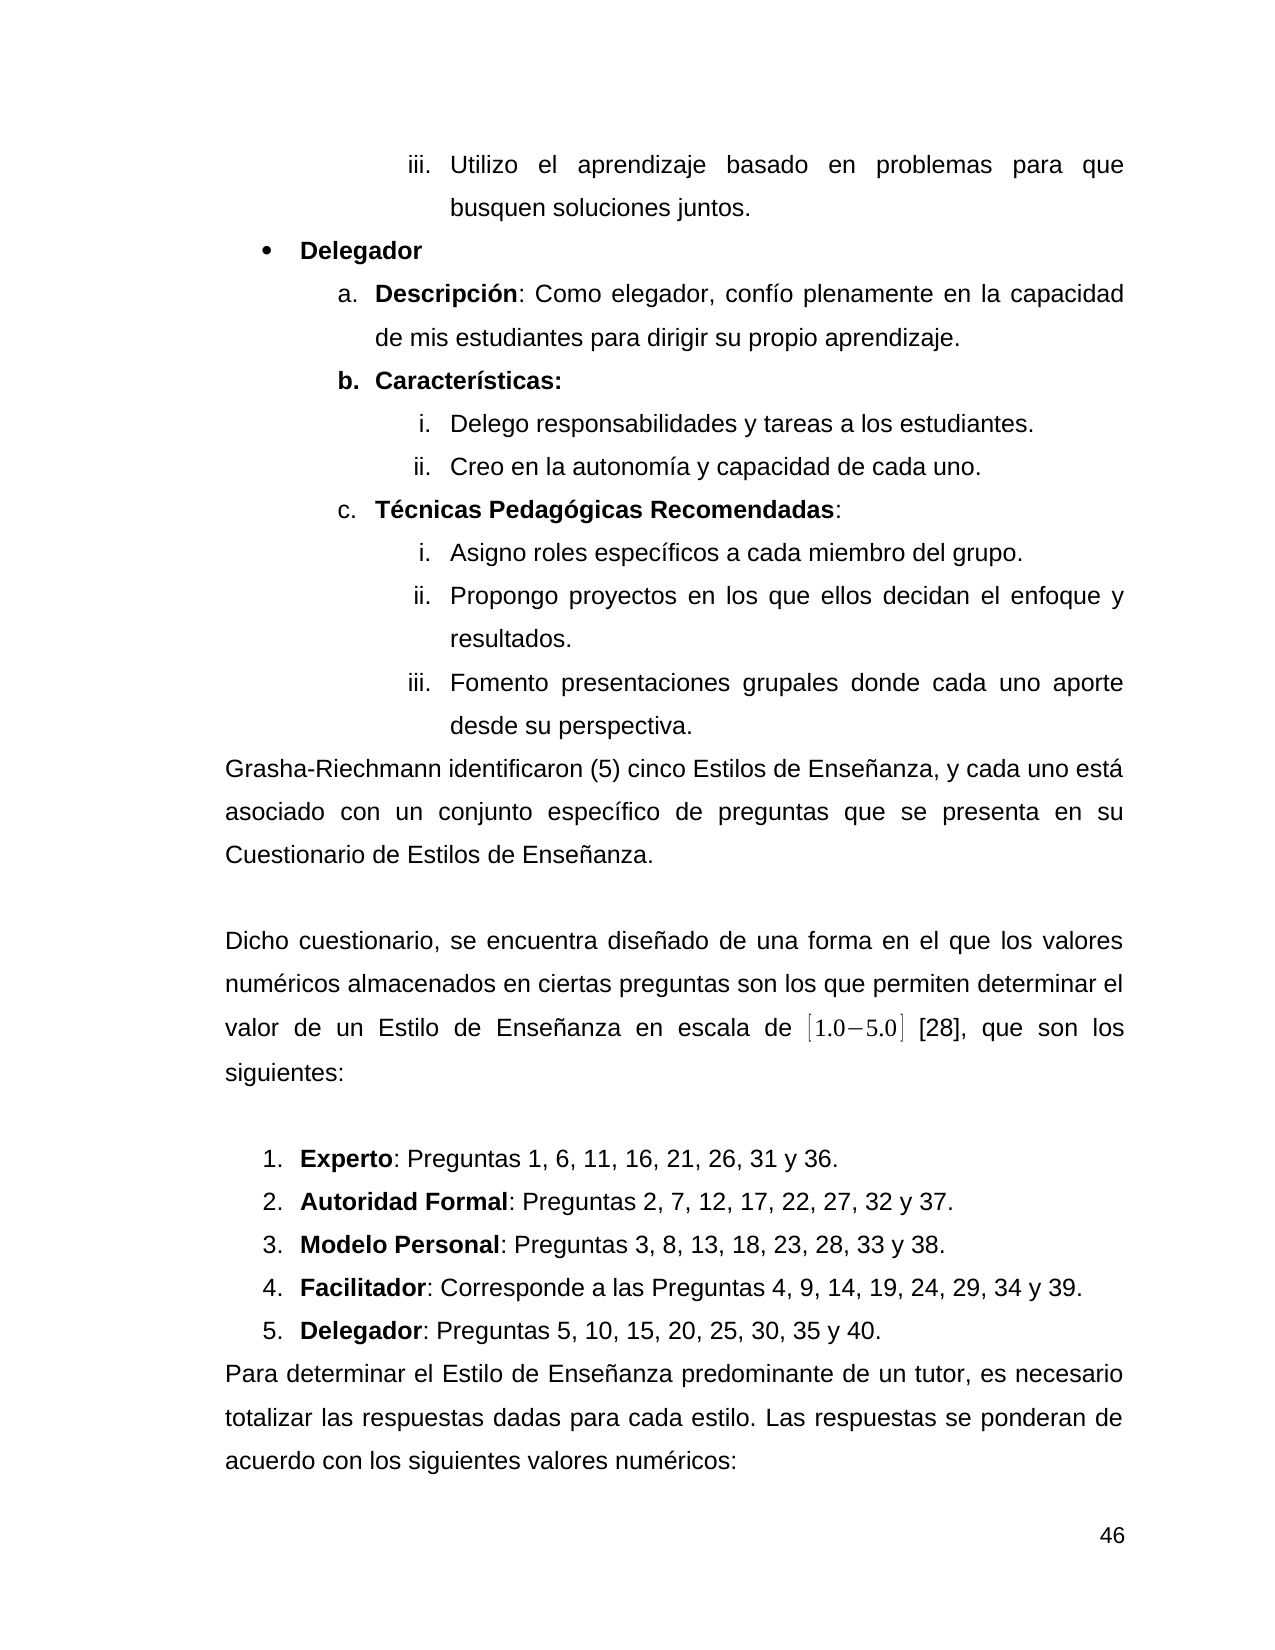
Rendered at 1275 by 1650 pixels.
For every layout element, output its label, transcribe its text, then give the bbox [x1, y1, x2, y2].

list Autoridad Formal: Preguntas 2, 7, 12, 17, 22, 27, 32 y 37. [262, 1187, 1125, 1216]
list Delegador: Preguntas 5, 10, 15, 20, 25, 30, 35 y 40. [262, 1316, 1125, 1345]
text Para determinar el Estilo de Enseñanza predominante de un tutor, es necesario totalizar las respuestas dadas para cada estilo. Las respuestas se ponderan de acuerdo con los siguientes valores numéricos: [225, 1359, 1125, 1474]
list Delego responsabilidades y tareas a los estudiantes. [431, 409, 1125, 438]
list Propongo proyectos en los que ellos decidan el enfoque y resultados. [431, 581, 1125, 653]
list Características: [337, 366, 1125, 394]
list Descripción: Como elegador, confío plenamente en la capacidad de mis estudiantes para dirigir su propio aprendizaje. [337, 279, 1125, 351]
list Utilizo el aprendizaje basado en problemas para que busquen soluciones juntos. [431, 150, 1125, 222]
list Delegador [262, 236, 1125, 265]
list Modelo Personal: Preguntas 3, 8, 13, 18, 23, 28, 33 y 38. [262, 1230, 1125, 1259]
list Experto: Preguntas 1, 6, 11, 16, 21, 26, 31 y 36. [262, 1144, 1125, 1172]
list Creo en la autonomía y capacidad de cada uno. [431, 452, 1125, 481]
list Asigno roles específicos a cada miembro del grupo. [431, 538, 1125, 567]
text Grasha-Riechmann identificaron (5) cinco Estilos de Enseñanza, y cada uno está asociado con un conjunto específico de preguntas que se presenta en su Cuestionario de Estilos de Enseñanza. [225, 754, 1125, 869]
text Dicho cuestionario, se encuentra diseñado de una forma en el que los valores numéricos almacenados en ciertas preguntas son los que permiten determinar el valor de un Estilo de Enseñanza en escala de , que son los siguientes: [225, 926, 1125, 1086]
list Técnicas Pedagógicas Recomendadas: [337, 495, 1125, 524]
list Fomento presentaciones grupales donde cada uno aporte desde su perspectiva. [431, 668, 1125, 739]
list Facilitador: Corresponde a las Preguntas 4, 9, 14, 19, 24, 29, 34 y 39. [262, 1273, 1125, 1302]
